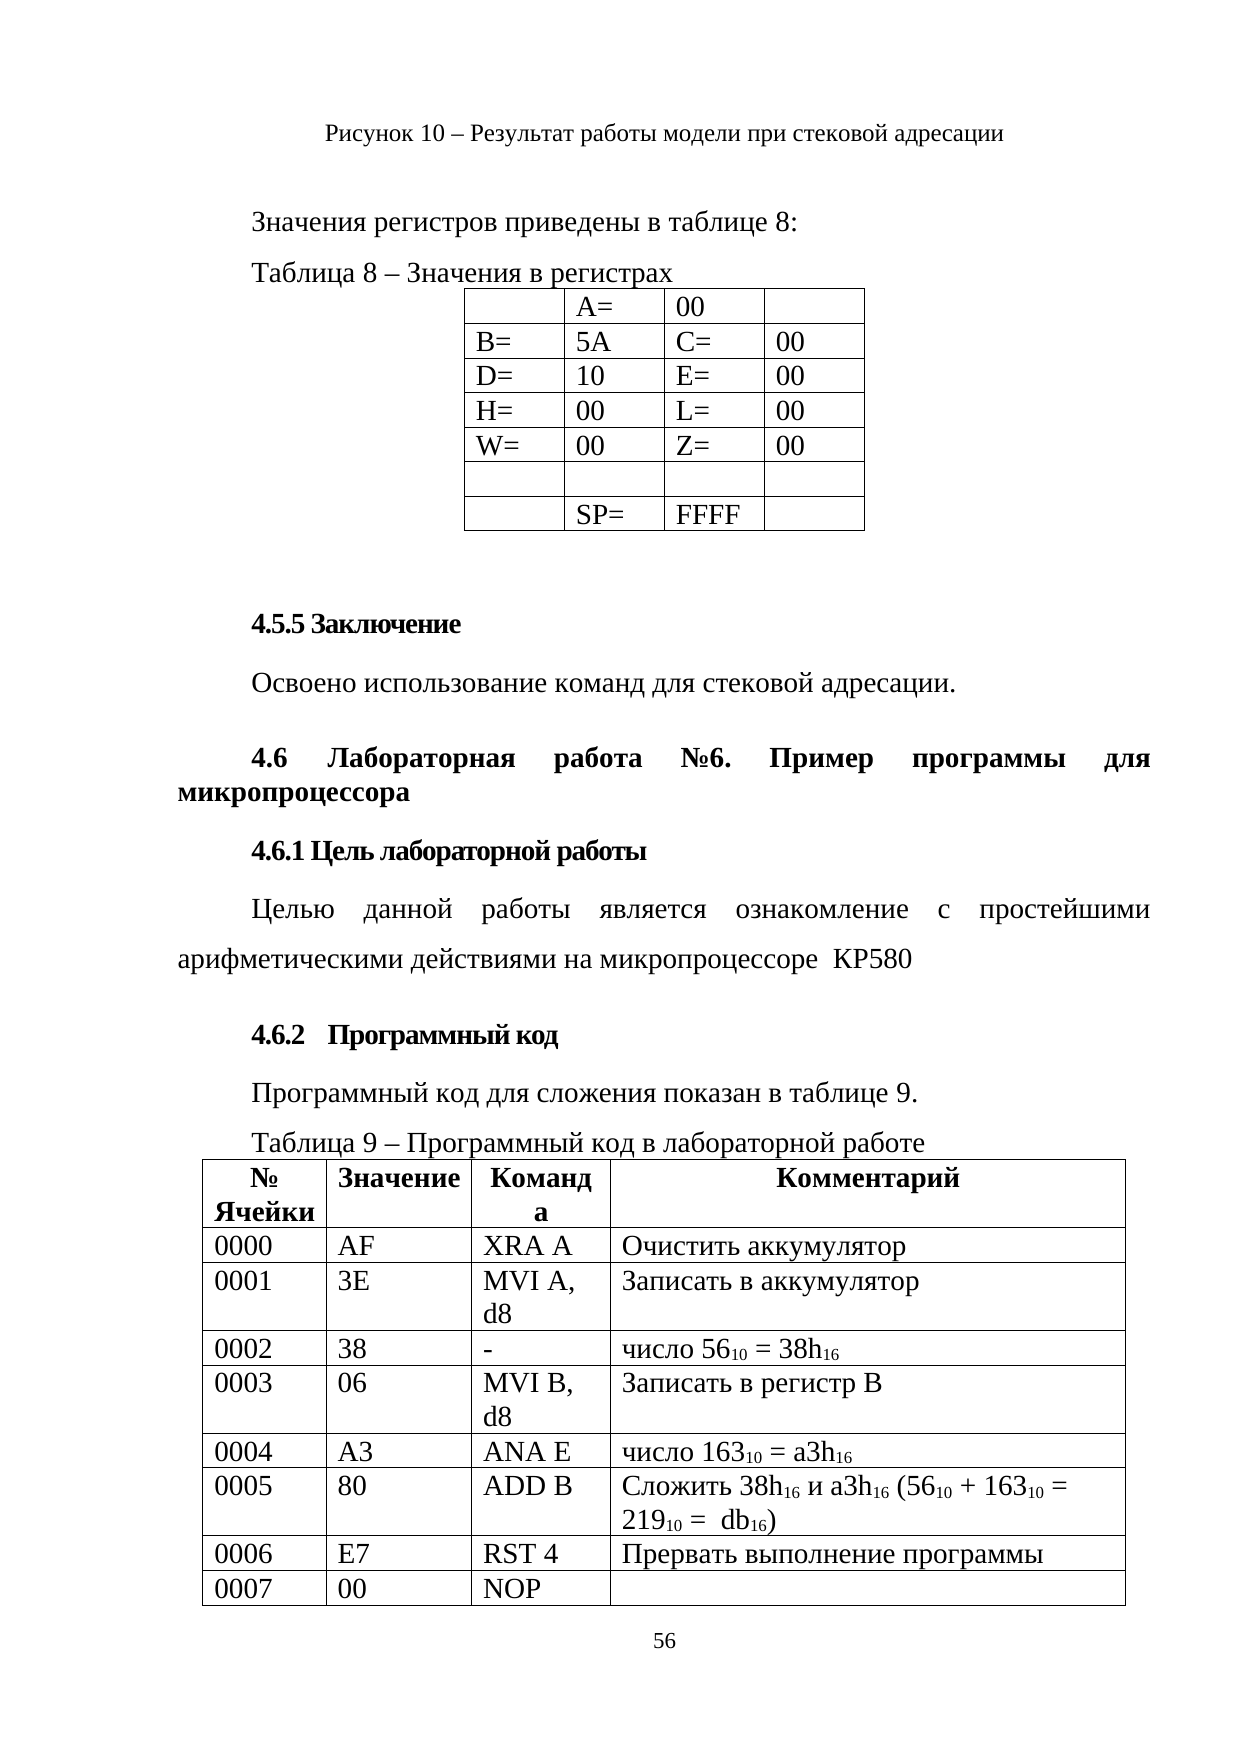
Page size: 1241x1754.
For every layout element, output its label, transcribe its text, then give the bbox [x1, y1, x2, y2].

table_cell [665, 462, 764, 496]
table_cell 00 [765, 359, 864, 392]
table_cell ADD B [472, 1468, 610, 1535]
table_cell E= [665, 359, 764, 392]
table_cell Прервать выполнение программы [611, 1536, 1125, 1570]
table_cell B= [465, 324, 564, 357]
table_cell E7 [327, 1536, 471, 1570]
text Освоено использование команд для стековой адресации. [177, 665, 1152, 699]
table_cell Записать в регистр В [611, 1366, 1125, 1433]
table_cell D= [465, 359, 564, 392]
table_header [765, 289, 864, 323]
table_cell 0006 [203, 1536, 326, 1570]
table_cell 0000 [203, 1228, 326, 1262]
text Таблица 9 – Программный код в лабораторной работе [177, 1126, 1152, 1159]
table_header A= [565, 289, 664, 323]
table_cell C= [665, 324, 764, 357]
table_cell RST 4 [472, 1536, 610, 1570]
table_header Команда [472, 1160, 610, 1227]
table_cell 00 [765, 393, 864, 427]
table_cell 0002 [203, 1331, 326, 1364]
table_cell MVI B, d8 [472, 1366, 610, 1433]
table_cell Очистить аккумулятор [611, 1228, 1125, 1262]
table_cell 10 [565, 359, 664, 392]
table_cell A3 [327, 1434, 471, 1467]
table_cell L= [665, 393, 764, 427]
table_cell 00 [565, 393, 664, 427]
table_cell W= [465, 428, 564, 461]
table_cell 06 [327, 1366, 471, 1433]
table_cell 00 [565, 428, 664, 461]
table_cell [611, 1571, 1125, 1604]
title 4.5.5 Заключение [177, 607, 1152, 640]
table_cell 5A [565, 324, 664, 357]
table_cell 3E [327, 1263, 471, 1330]
table_header Комментарий [611, 1160, 1125, 1227]
table_header [465, 289, 564, 323]
table_cell Сложить 38h16 и a3h16 (5610 + 16310 = 21910 = db16) [611, 1468, 1125, 1535]
table_cell NOP [472, 1571, 610, 1604]
table_cell 0001 [203, 1263, 326, 1330]
table_header № Ячейки [203, 1160, 326, 1227]
table_cell SP= [565, 497, 664, 530]
table_cell Z= [665, 428, 764, 461]
table_cell 80 [327, 1468, 471, 1535]
text Рисунок 10 – Результат работы модели при стековой адресации [177, 118, 1152, 147]
text Таблица 8 – Значения в регистрах [177, 255, 1152, 288]
table_cell 00 [765, 324, 864, 357]
table_cell [465, 497, 564, 530]
table_cell AF [327, 1228, 471, 1262]
table_cell Записать в аккумулятор [611, 1263, 1125, 1330]
text Значения регистров приведены в таблице 8: [177, 204, 1152, 238]
title 4.6.2 Программный код [177, 1017, 1152, 1050]
table_header Значение [327, 1160, 471, 1227]
table_cell 0005 [203, 1468, 326, 1535]
table_cell число 5610 = 38h16 [611, 1331, 1125, 1364]
title 4.6.1 Цель лабораторной работы [177, 833, 1152, 866]
table_cell число 16310 = a3h16 [611, 1434, 1125, 1467]
table_cell 00 [327, 1571, 471, 1604]
table_cell 00 [765, 428, 864, 461]
table_cell XRA A [472, 1228, 610, 1262]
text Целью данной работы является ознакомление с простейшими арифметическими действиями на микропроцессоре КР580 [177, 891, 1152, 975]
table_cell 0003 [203, 1366, 326, 1433]
table_cell ANA E [472, 1434, 610, 1467]
table_cell - [472, 1331, 610, 1364]
table_cell MVI A, d8 [472, 1263, 610, 1330]
table_cell [565, 462, 664, 496]
table_cell [465, 462, 564, 496]
table_header 00 [665, 289, 764, 323]
table_cell [765, 462, 864, 496]
subtitle Лабораторная работа №6. Пример программы для микропроцессора [177, 741, 1152, 808]
table_cell 0007 [203, 1571, 326, 1604]
table_cell 0004 [203, 1434, 326, 1467]
table_cell [765, 497, 864, 530]
text Программный код для сложения показан в таблице 9. [177, 1075, 1152, 1109]
table_cell H= [465, 393, 564, 427]
table_cell FFFF [665, 497, 764, 530]
table_cell 38 [327, 1331, 471, 1364]
